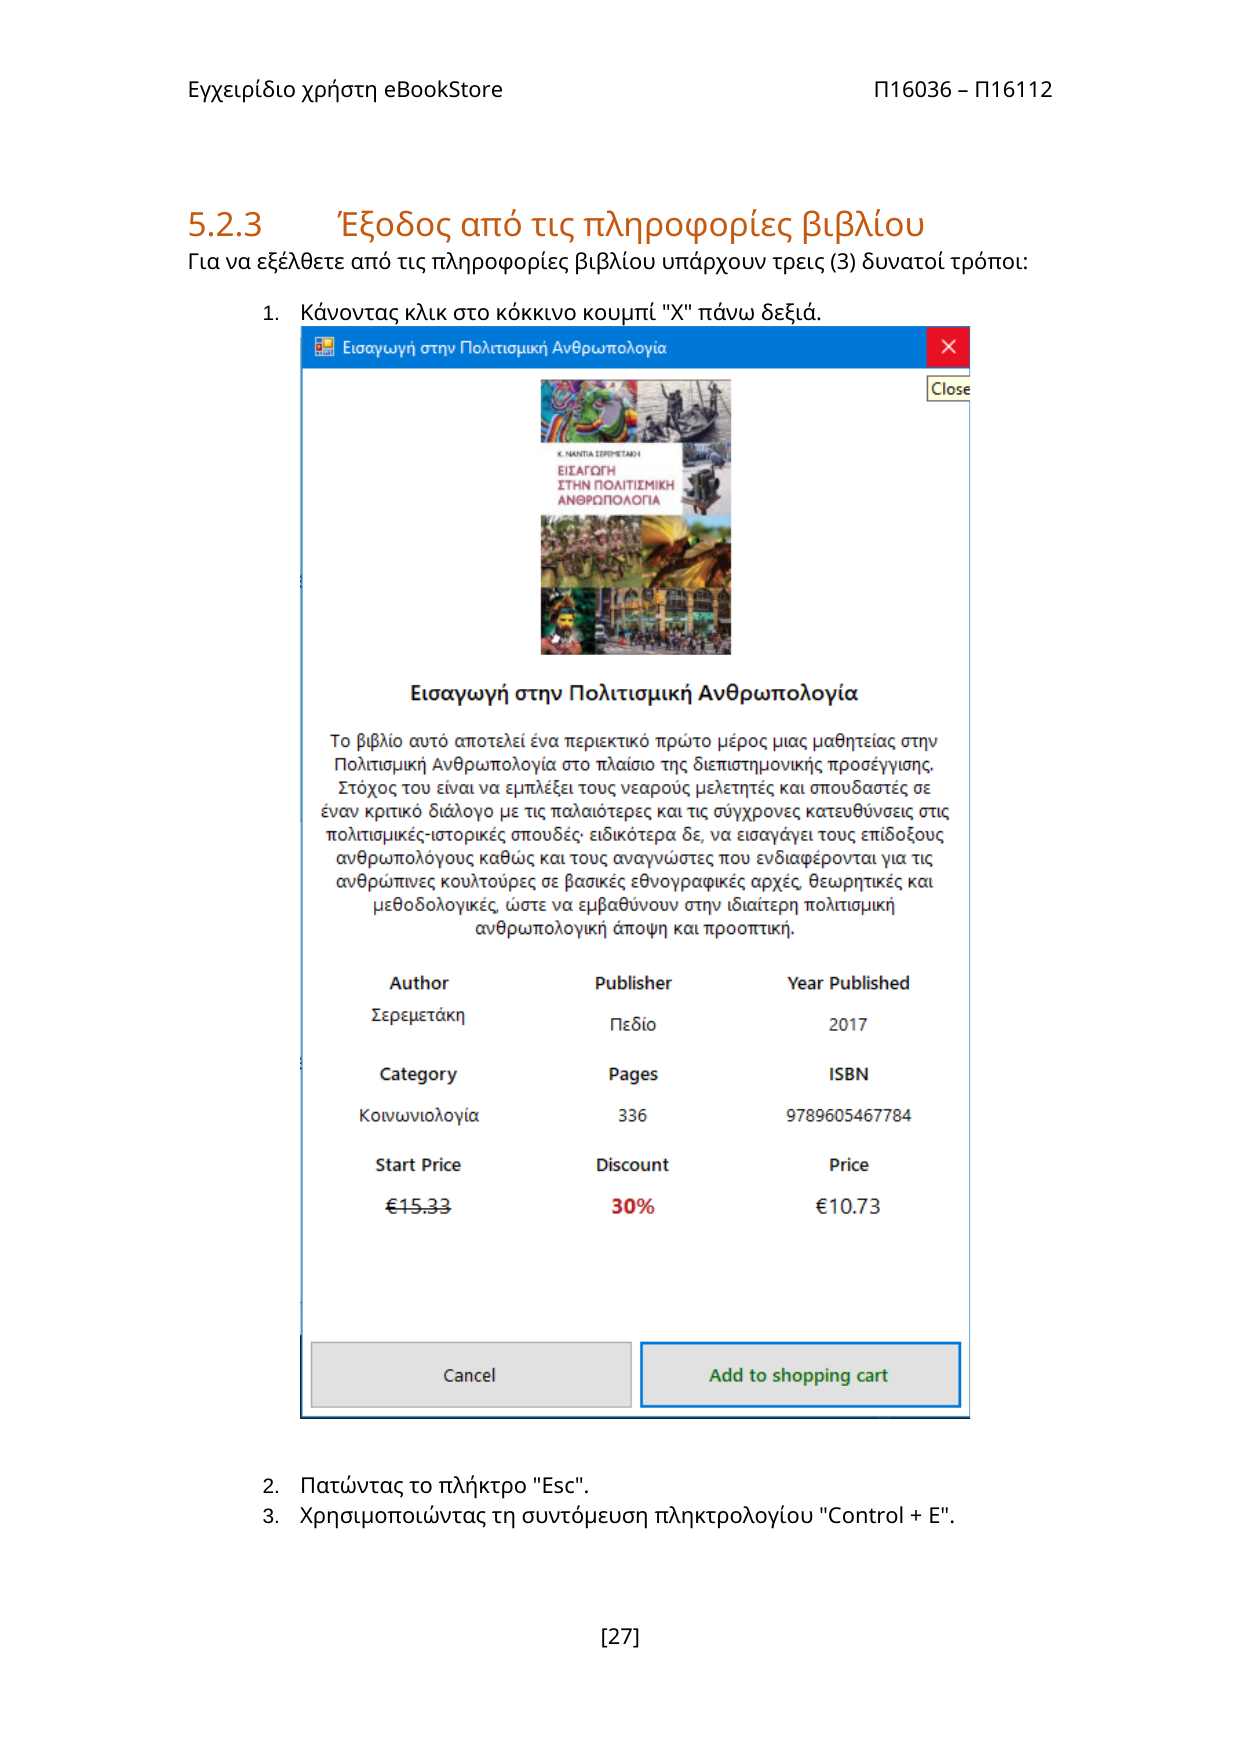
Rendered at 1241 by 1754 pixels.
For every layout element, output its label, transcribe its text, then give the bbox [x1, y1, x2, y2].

text Για να εξέλθετε από τις πληροφορίες βιβλίου υπάρχουν τρεις (3) δυνατοί τρόποι: [187, 246, 1053, 276]
list Χρησιμοποιώντας τη συντόμευση πληκτρολογίου "Control + E". [262, 1500, 1053, 1529]
picture [300, 326, 971, 1419]
subtitle Έξοδος από τις πληροφορίες βιβλίου [187, 201, 1053, 246]
list Πατώντας το πλήκτρο "Esc". [262, 1470, 1053, 1500]
